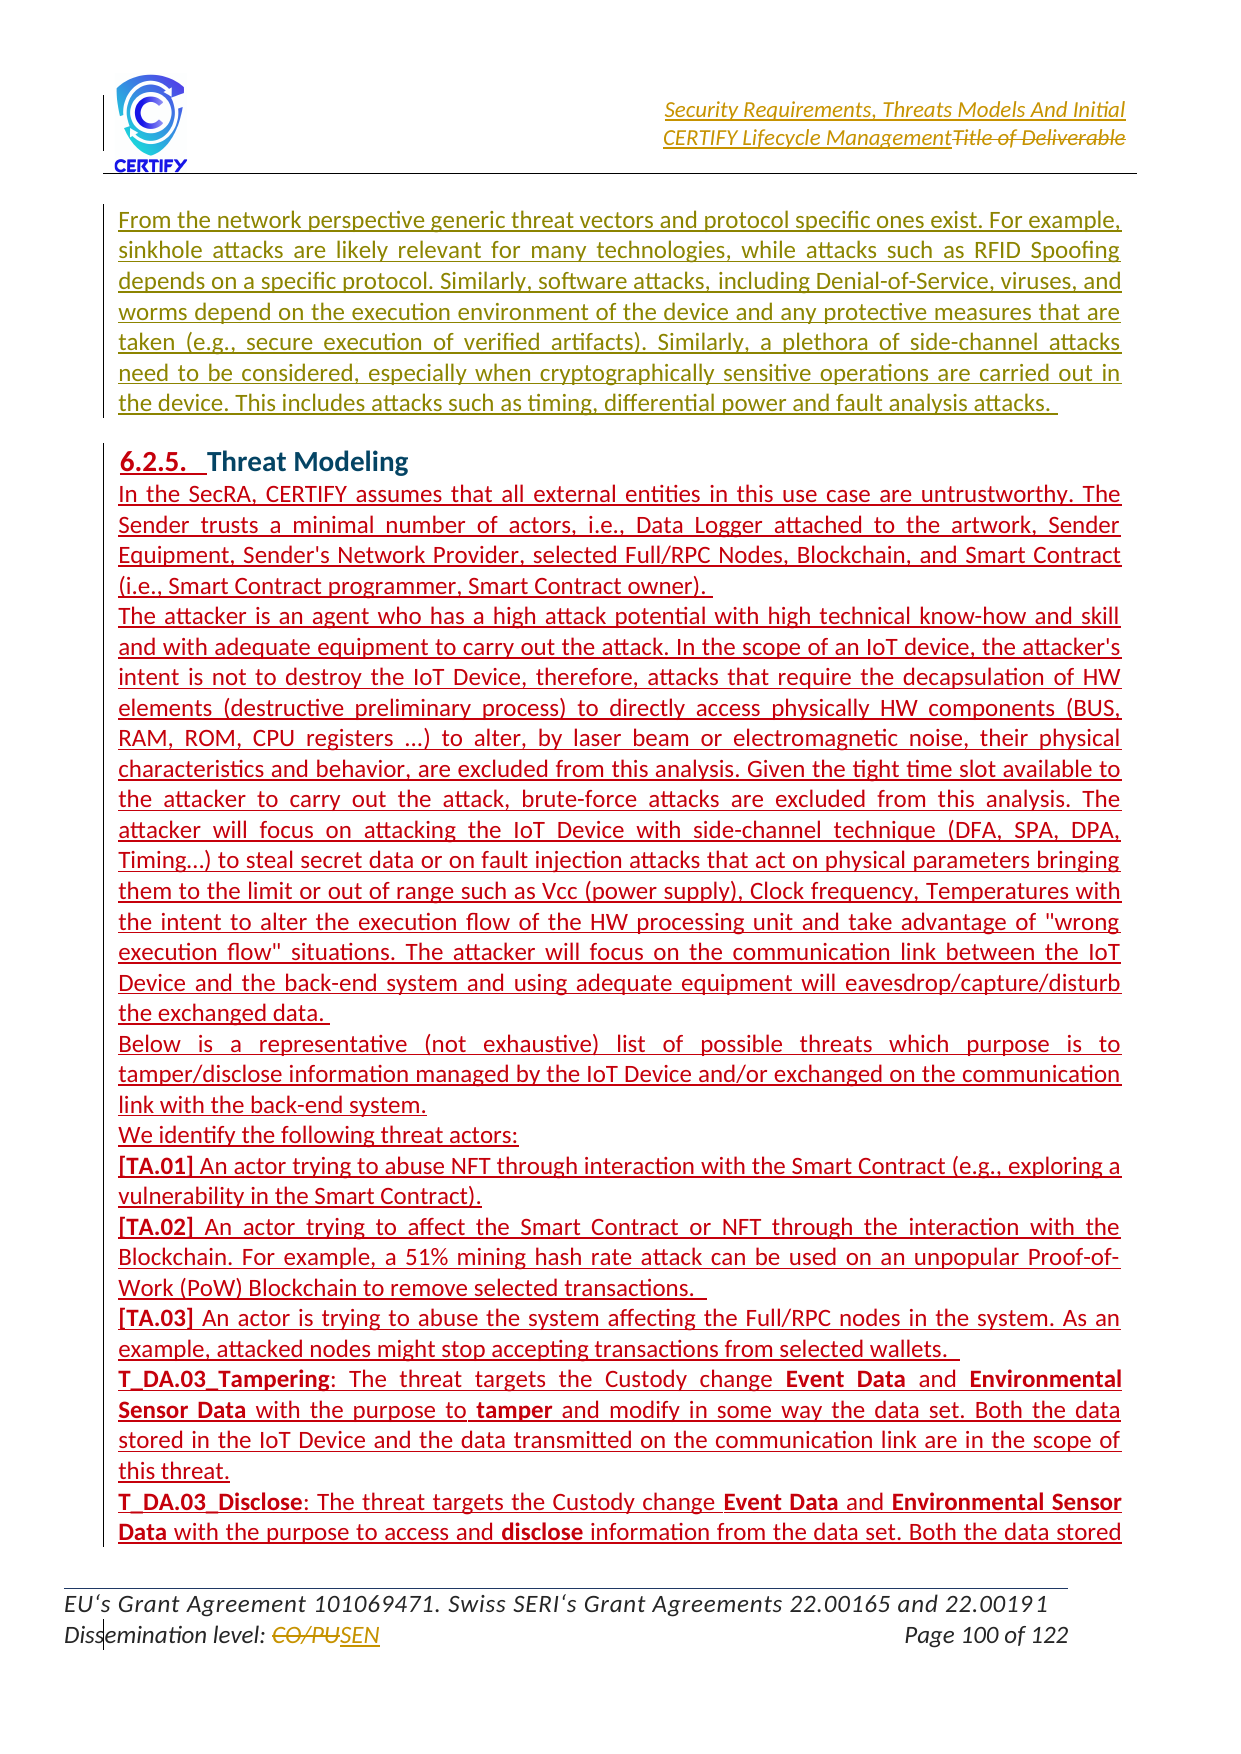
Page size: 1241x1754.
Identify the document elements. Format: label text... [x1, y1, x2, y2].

picture [114, 73, 188, 173]
subtitle Threat Modeling [119, 443, 1122, 478]
